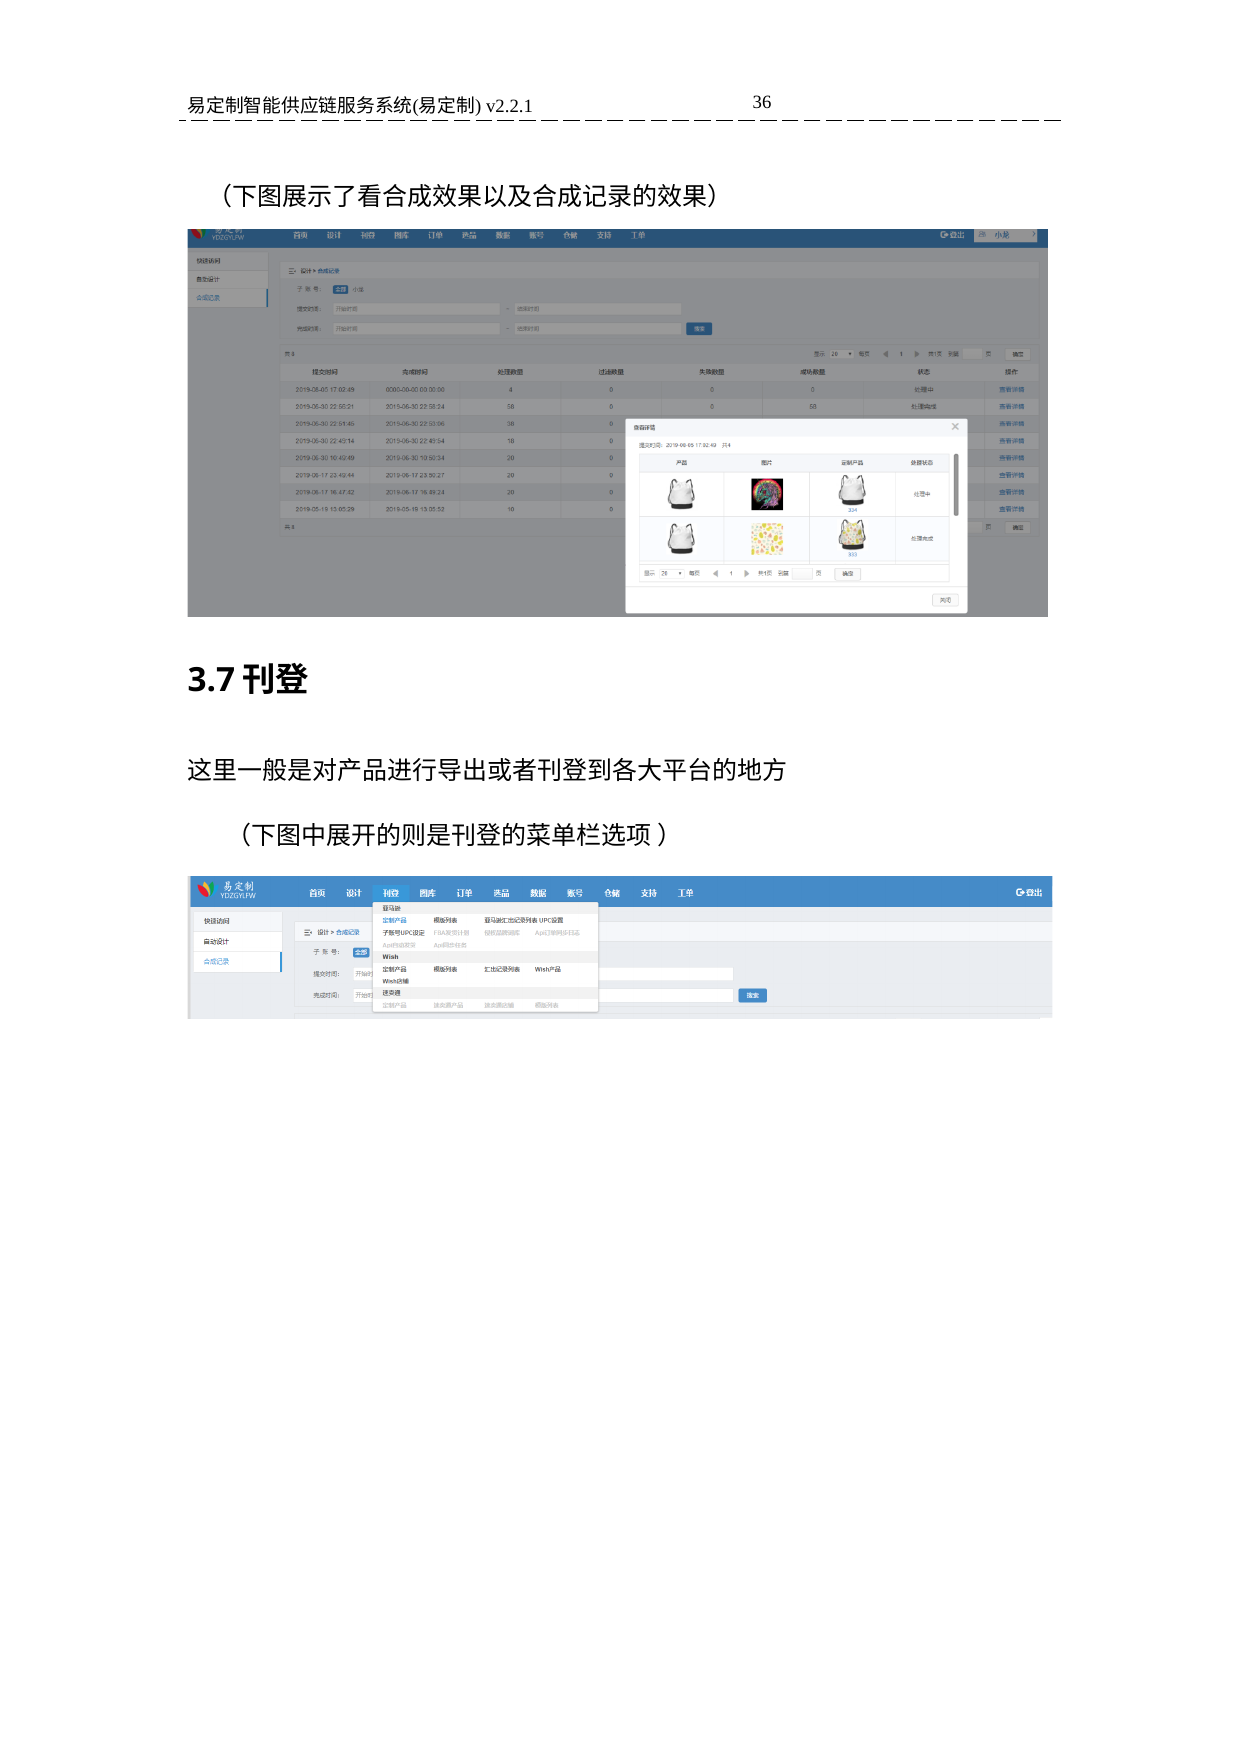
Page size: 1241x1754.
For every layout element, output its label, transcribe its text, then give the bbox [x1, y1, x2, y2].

picture [187, 876, 1053, 1019]
list （下图展示了看合成效果以及合成记录的效果） [187, 162, 1053, 227]
subtitle 3.7刊登 [187, 644, 1053, 709]
list （下图中展开的则是刊登的菜单栏选项 ） [187, 801, 1053, 866]
list 这里一般是对产品进行导出或者刊登到各大平台的地方 [187, 736, 1053, 801]
picture [187, 229, 1048, 617]
